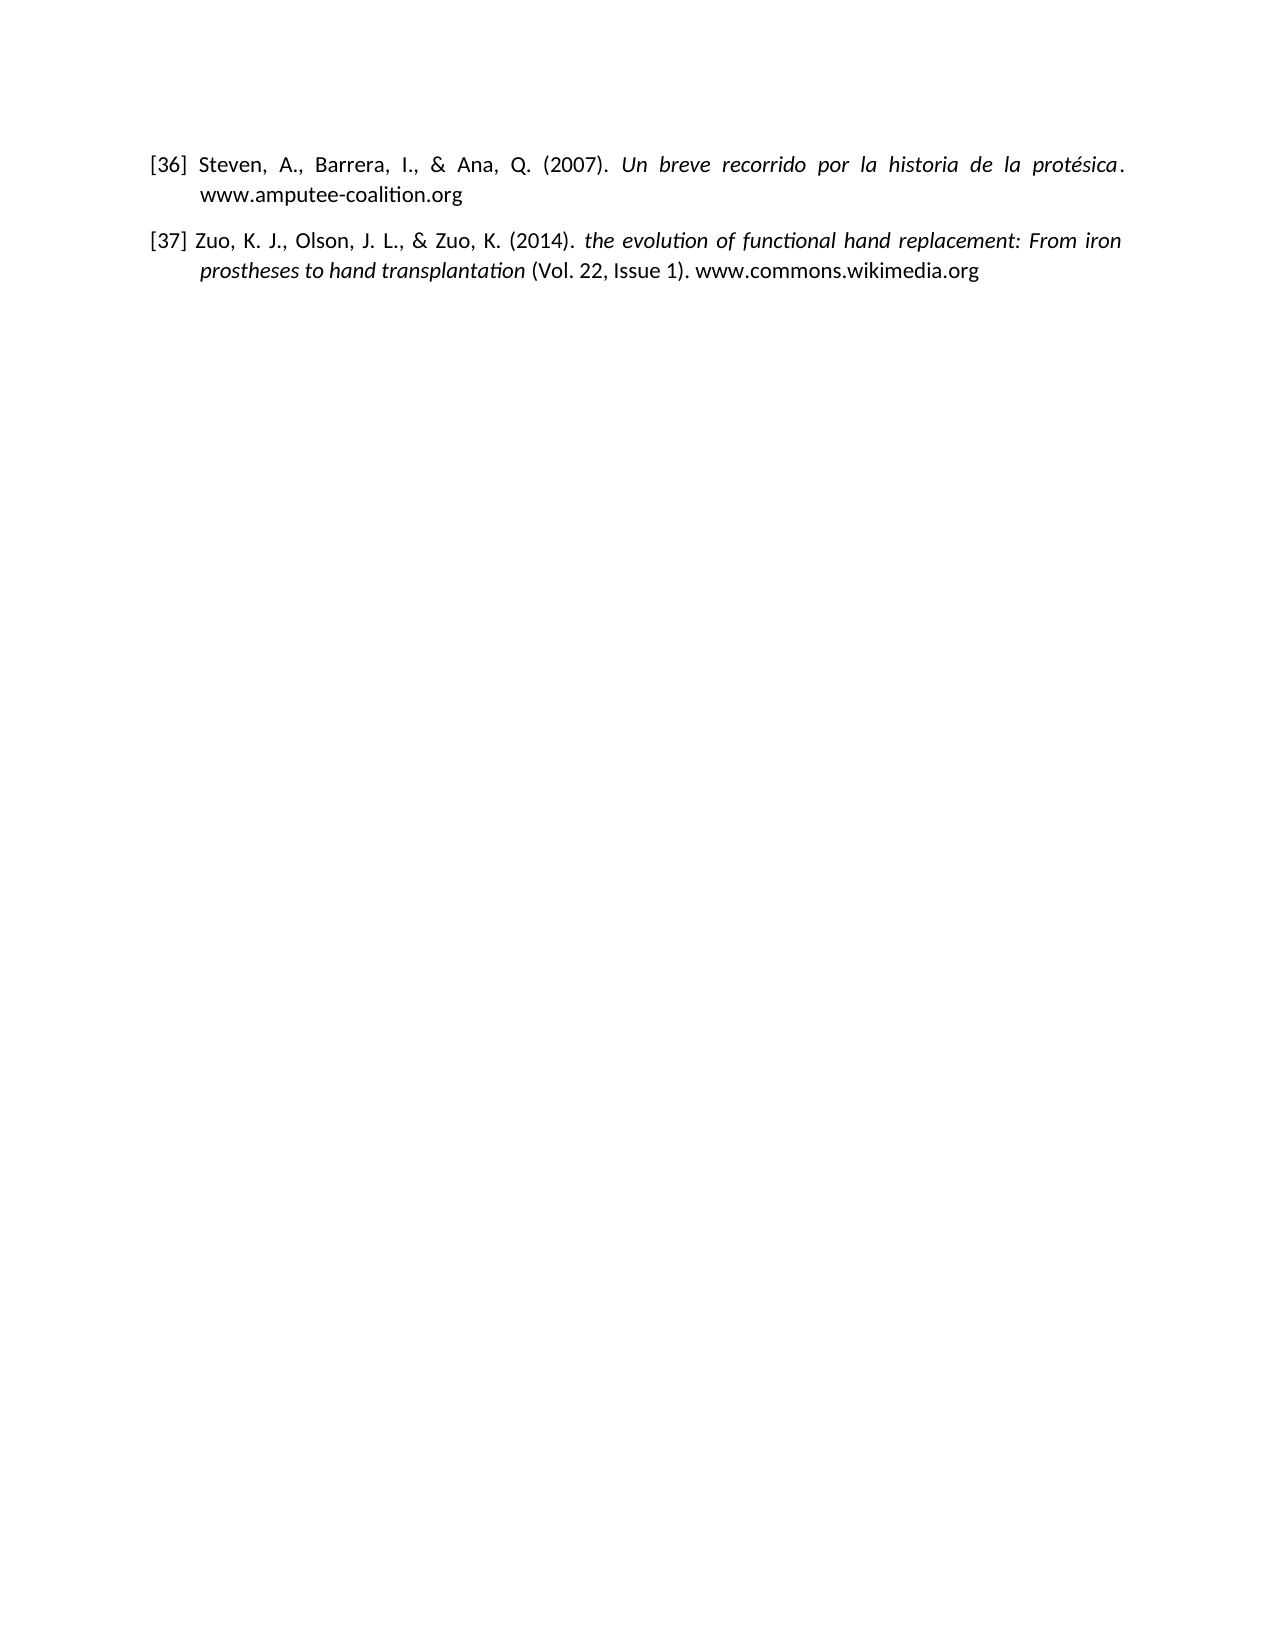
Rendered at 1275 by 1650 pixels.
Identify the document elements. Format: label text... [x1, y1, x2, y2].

text [36] Steven, A., Barrera, I., & Ana, Q. (2007). Un breve recorrido por la historia de la protésica. www.amputee-coalition.org [150, 150, 1125, 208]
text [37] Zuo, K. J., Olson, J. L., & Zuo, K. (2014). the evolution of functional hand replacement: From iron prostheses to hand transplantation (Vol. 22, Issue 1). www.commons.wikimedia.org [150, 226, 1125, 284]
